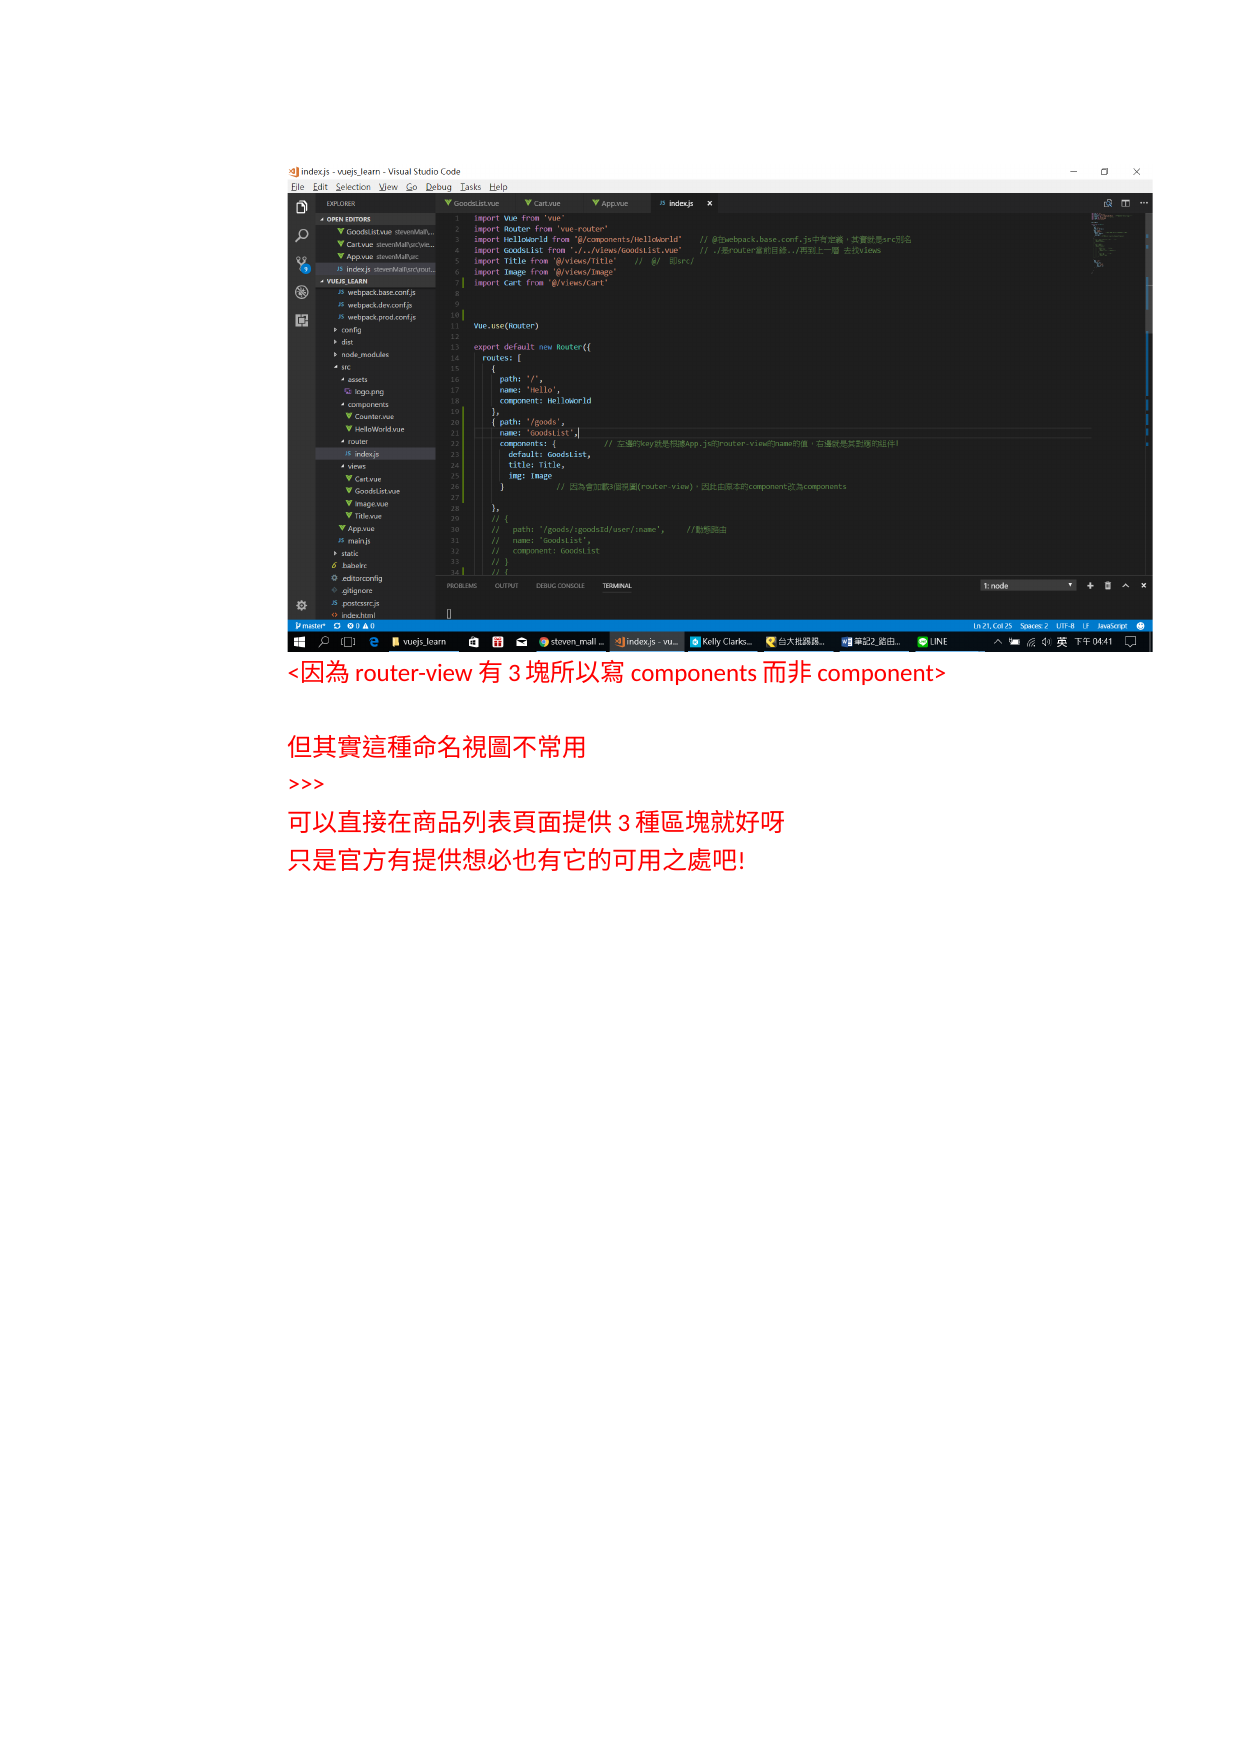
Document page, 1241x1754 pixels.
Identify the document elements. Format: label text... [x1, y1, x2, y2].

text >>> [287, 764, 1053, 802]
picture [287, 164, 1153, 652]
text 可以直接在商品列表頁面提供3種區塊就好呀 [287, 802, 1053, 839]
text 只是官方有提供想必也有它的可用之處吧! [287, 839, 1053, 877]
text <因為router-view有3塊所以寫components而非component> [287, 652, 1053, 689]
text 但其實這種命名視圖不常用 [287, 727, 1053, 764]
